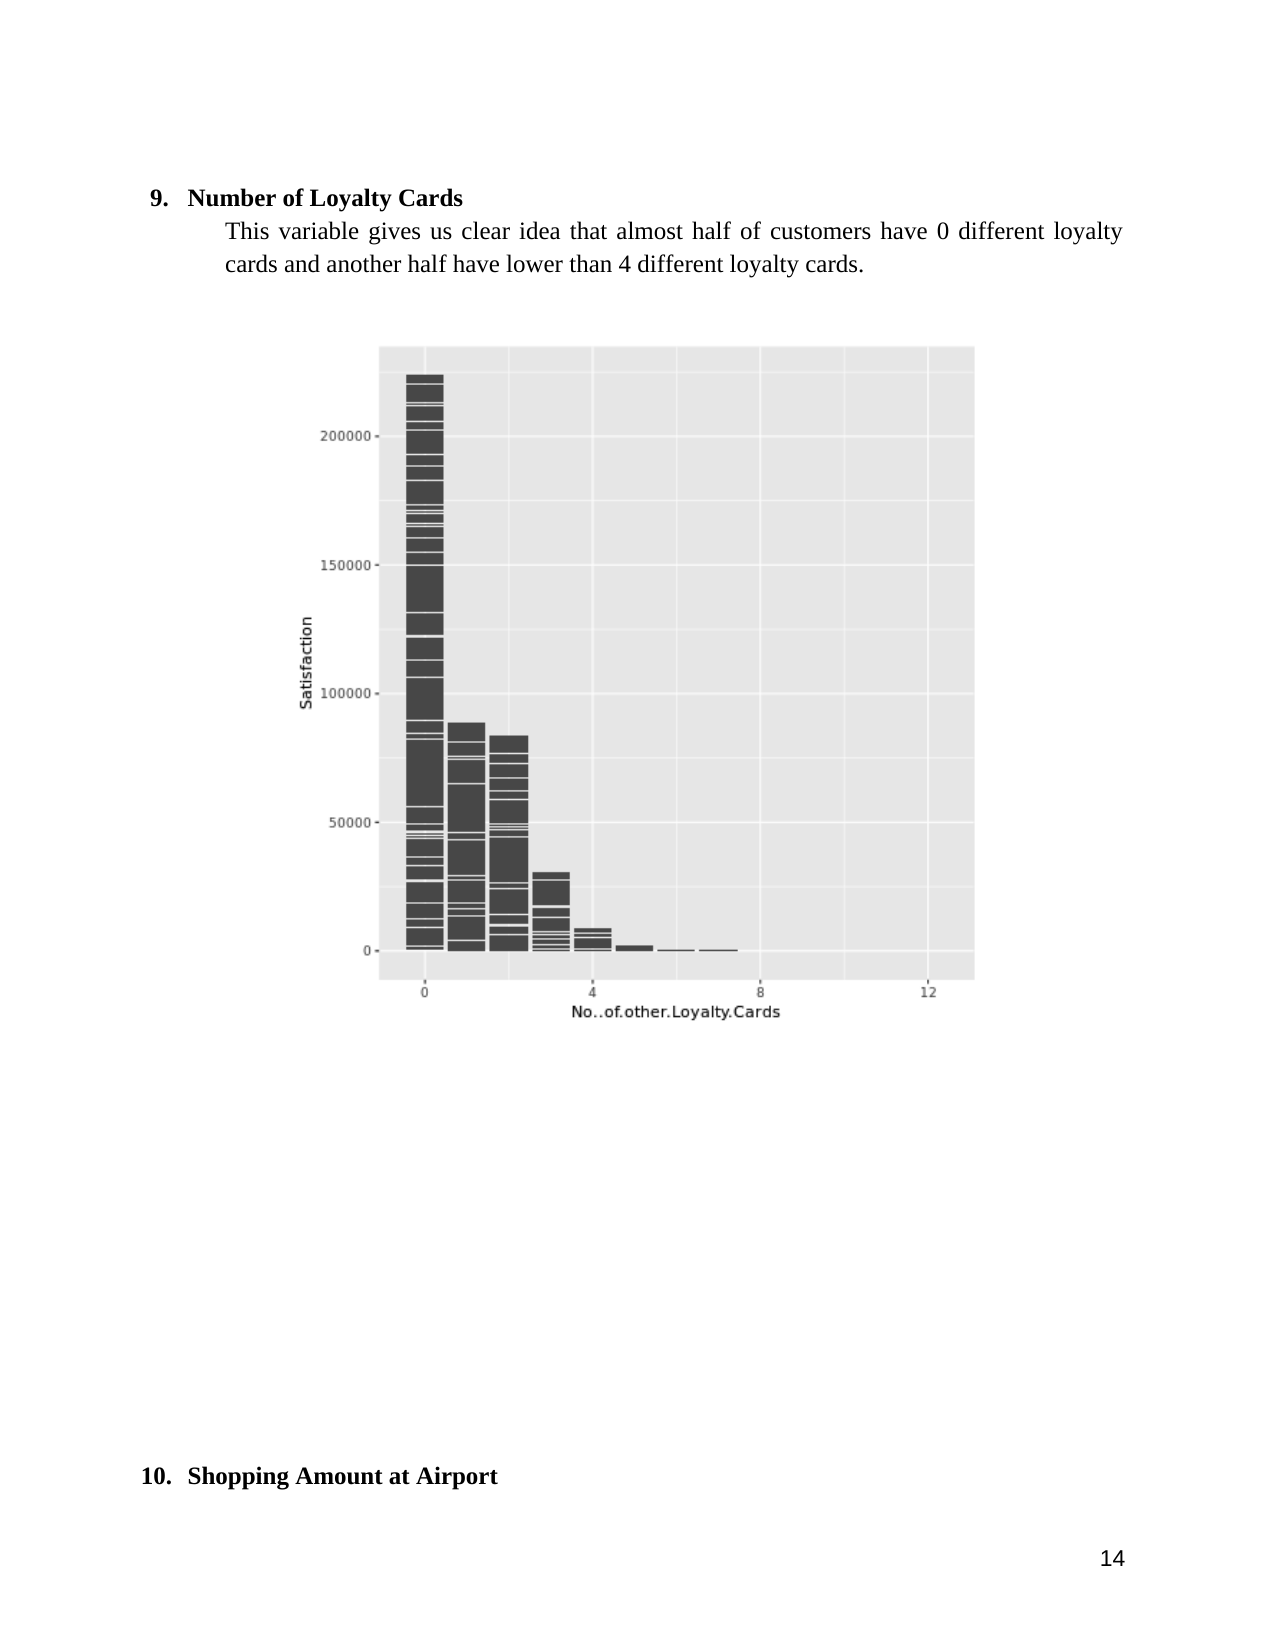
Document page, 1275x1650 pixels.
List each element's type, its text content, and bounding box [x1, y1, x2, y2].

list Number of Loyalty Cards [150, 183, 1125, 212]
picture [293, 340, 982, 1029]
list Shopping Amount at Airport [141, 1461, 1125, 1490]
text This variable gives us clear idea that almost half of customers have 0 different loyalty cards and another half have lower than 4 different loyalty cards. [225, 216, 1125, 278]
